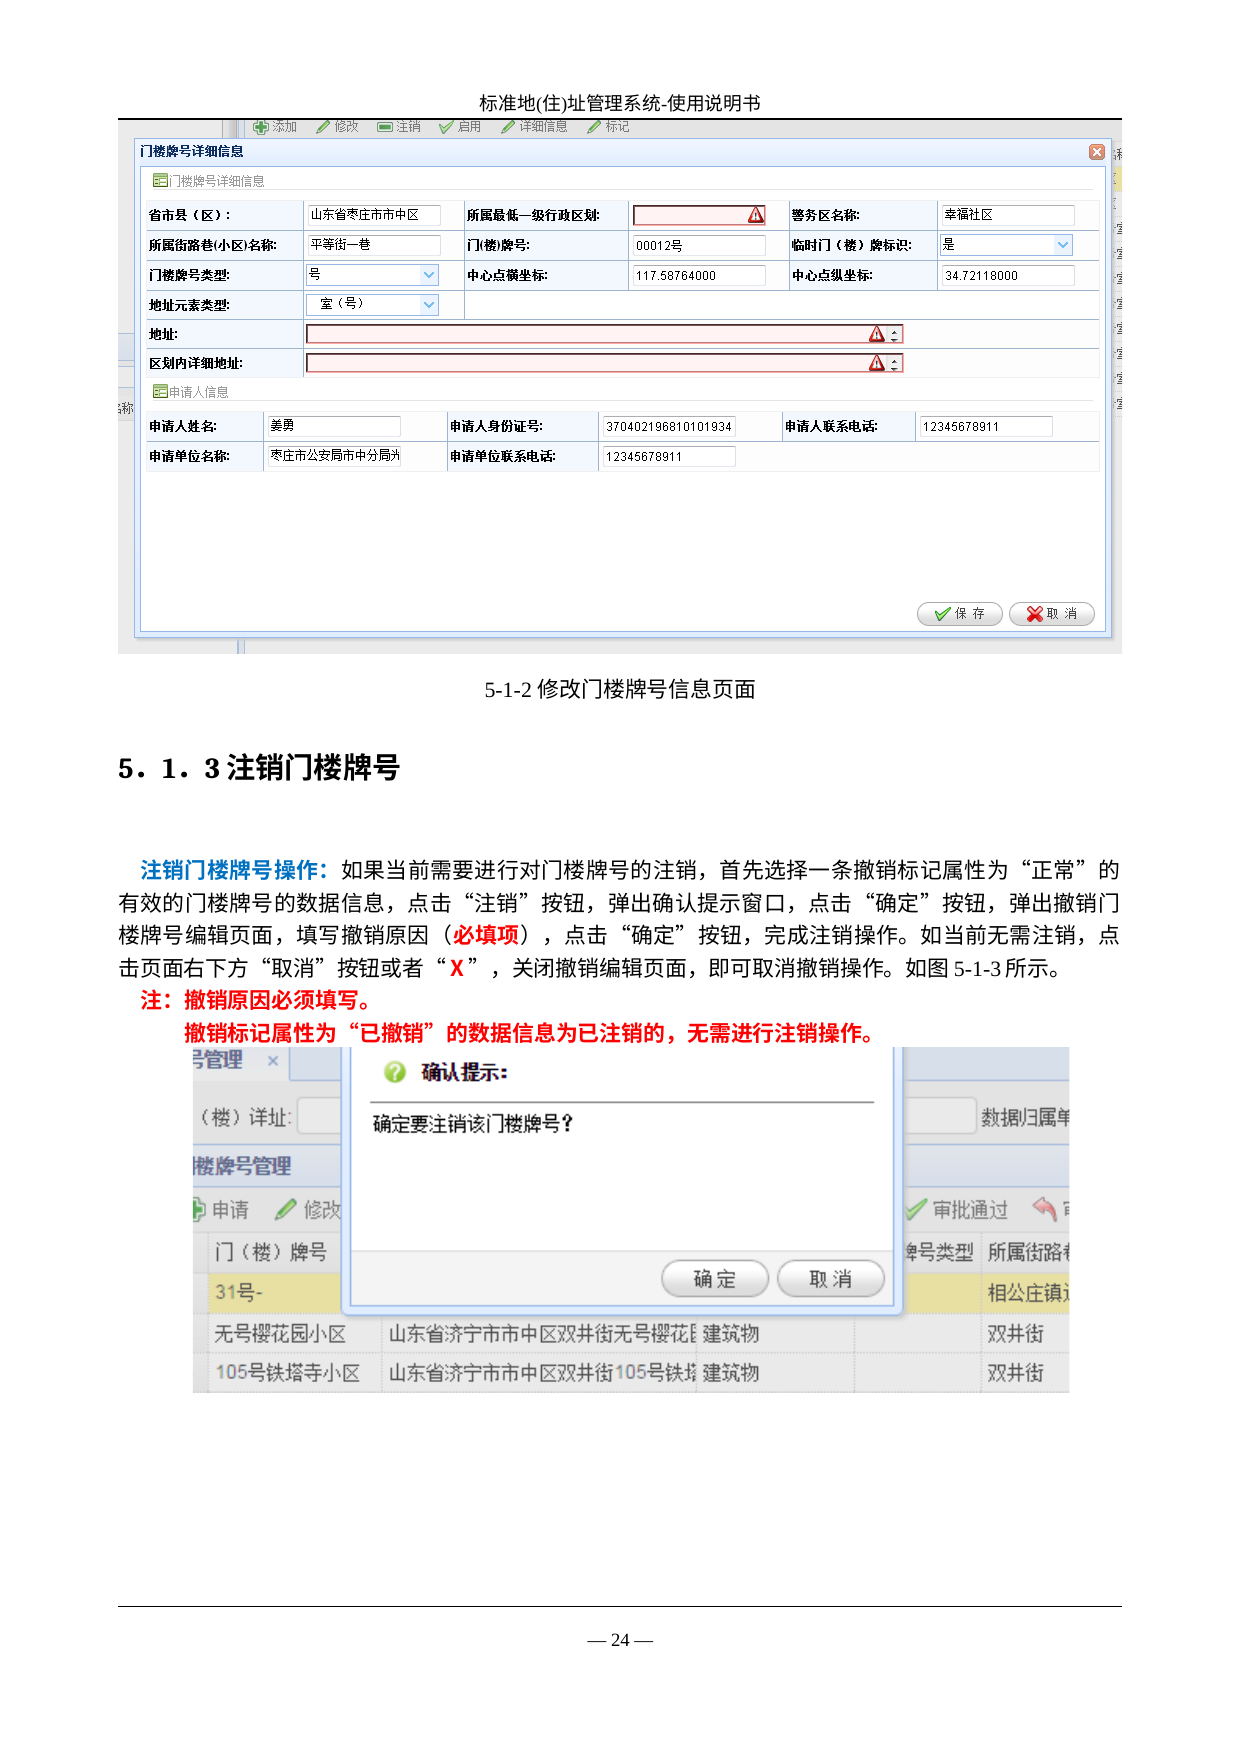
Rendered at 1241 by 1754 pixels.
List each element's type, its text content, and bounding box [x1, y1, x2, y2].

text 撤销标记属性为“已撤销”的数据信息为已注销的，无需进行注销操作。 [118, 1015, 1122, 1048]
text 5-1-2 修改门楼牌号信息页面 [118, 672, 1122, 704]
subtitle 5．1．3 注销门楼牌号 [118, 734, 1122, 799]
text 注：撤销原因必须填写。 [118, 983, 1122, 1015]
text 注销门楼牌号操作：如果当前需要进行对门楼牌号的注销，首先选择一条撤销标记属性为“正常”的有效的门楼牌号的数据信息，点击“注销”按钮，弹出确认提示窗口，点击“确定”按钮，弹出撤销门楼牌号编辑页面，填写撤销原因（必填项），点击“确定”按钮，完成注销操作。如当前无需注销，点击页面右下方“取消”按钮或者“Ⅹ”，关闭撤销编辑页面，即可取消撤销操作。如图5-1-3所示。 [118, 853, 1122, 983]
picture [118, 120, 1123, 654]
picture [192, 1047, 1070, 1393]
